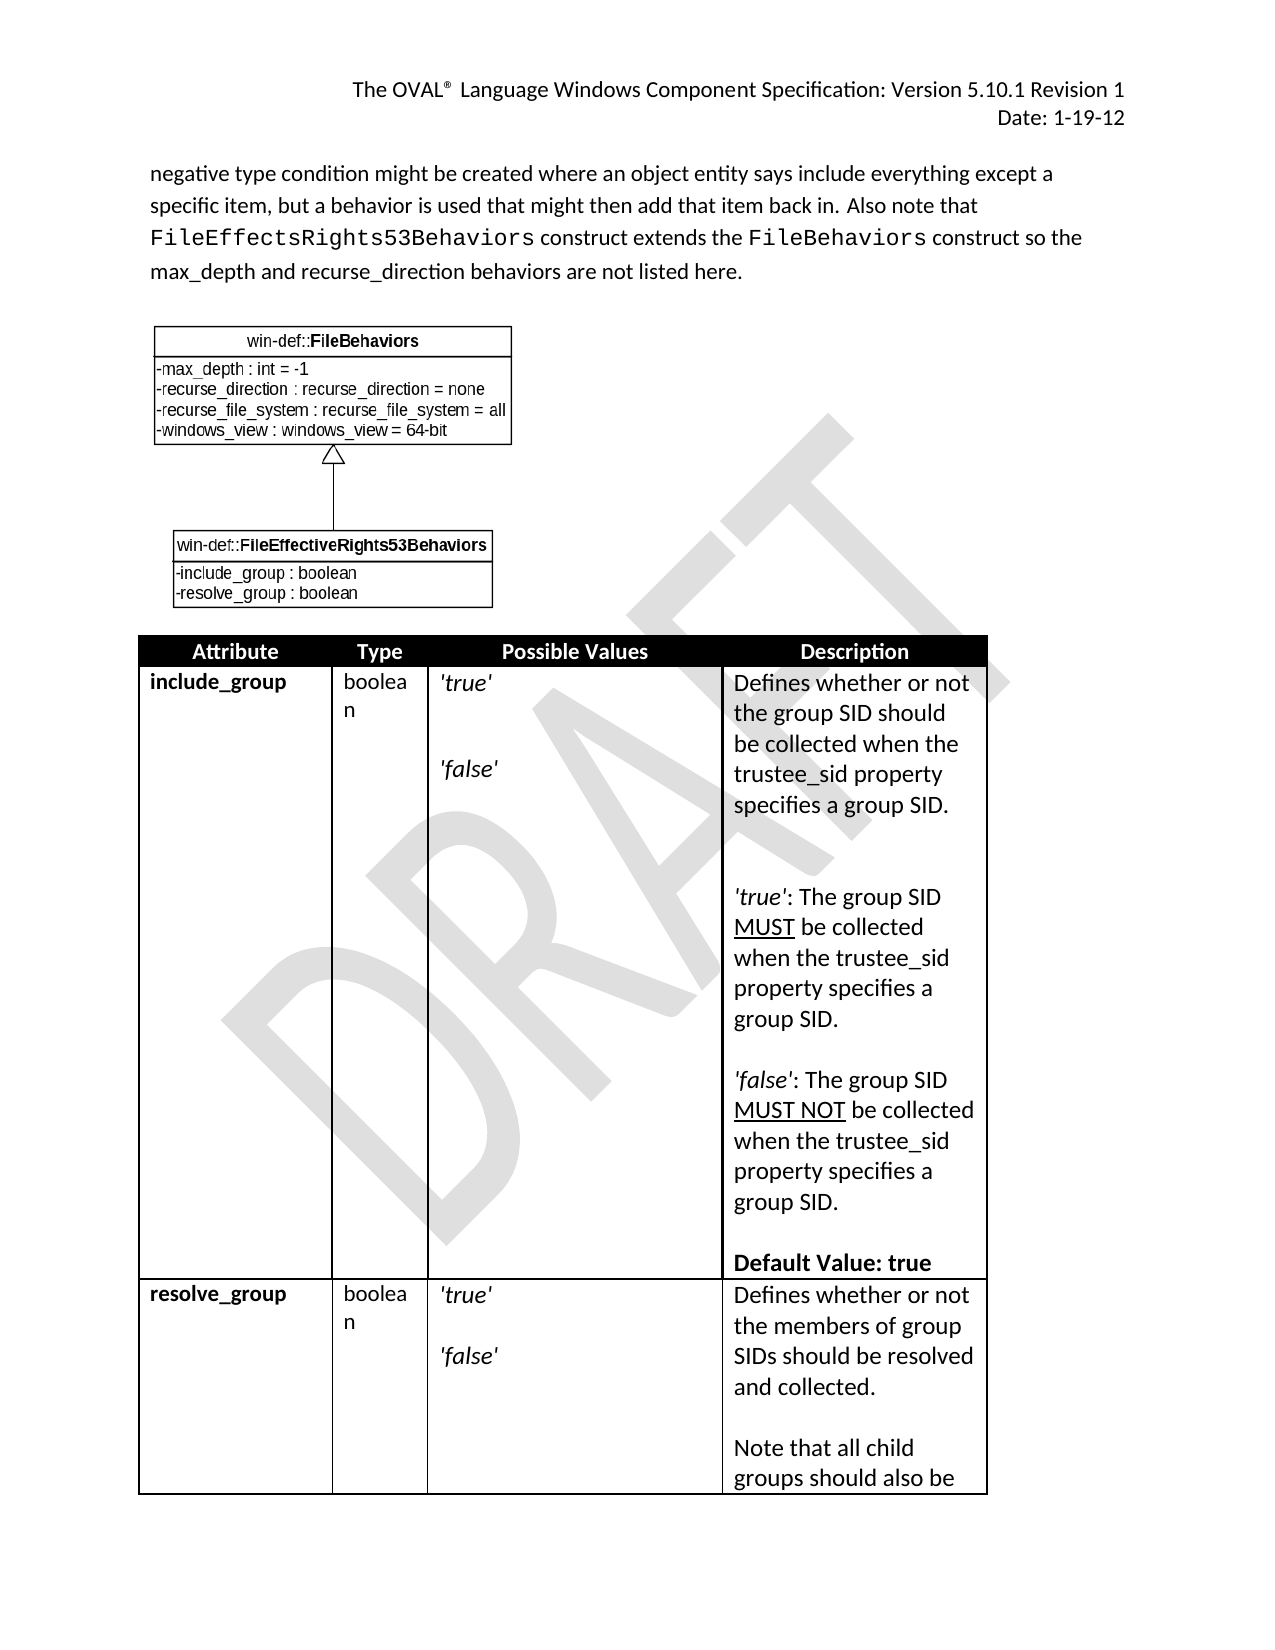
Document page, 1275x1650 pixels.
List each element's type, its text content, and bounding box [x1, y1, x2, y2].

table_header Description [723, 637, 986, 665]
table_header Attribute [140, 637, 332, 665]
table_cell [723, 1280, 986, 1493]
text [150, 159, 1125, 285]
table_cell 'true' 'false' [428, 1280, 722, 1493]
table_cell Defines whether or not the group SID should be collected when the trustee_sid property specifies a group SID. 'true': The group SID MUST be collected when the trustee_sid property specifies a group SID. 'false': The group SID MUST NOT be collected when the trustee_sid property specifies a group SID. Default Value: true [724, 667, 986, 1277]
table_cell 'true' 'false' [429, 667, 721, 1277]
table_cell resolve_group [140, 1280, 332, 1493]
table_header Possible Values [428, 637, 722, 665]
table_header Type [333, 637, 427, 665]
table_cell boolean [333, 667, 427, 1277]
table_cell boolean [333, 1280, 427, 1493]
table_cell include_group [140, 667, 331, 1277]
